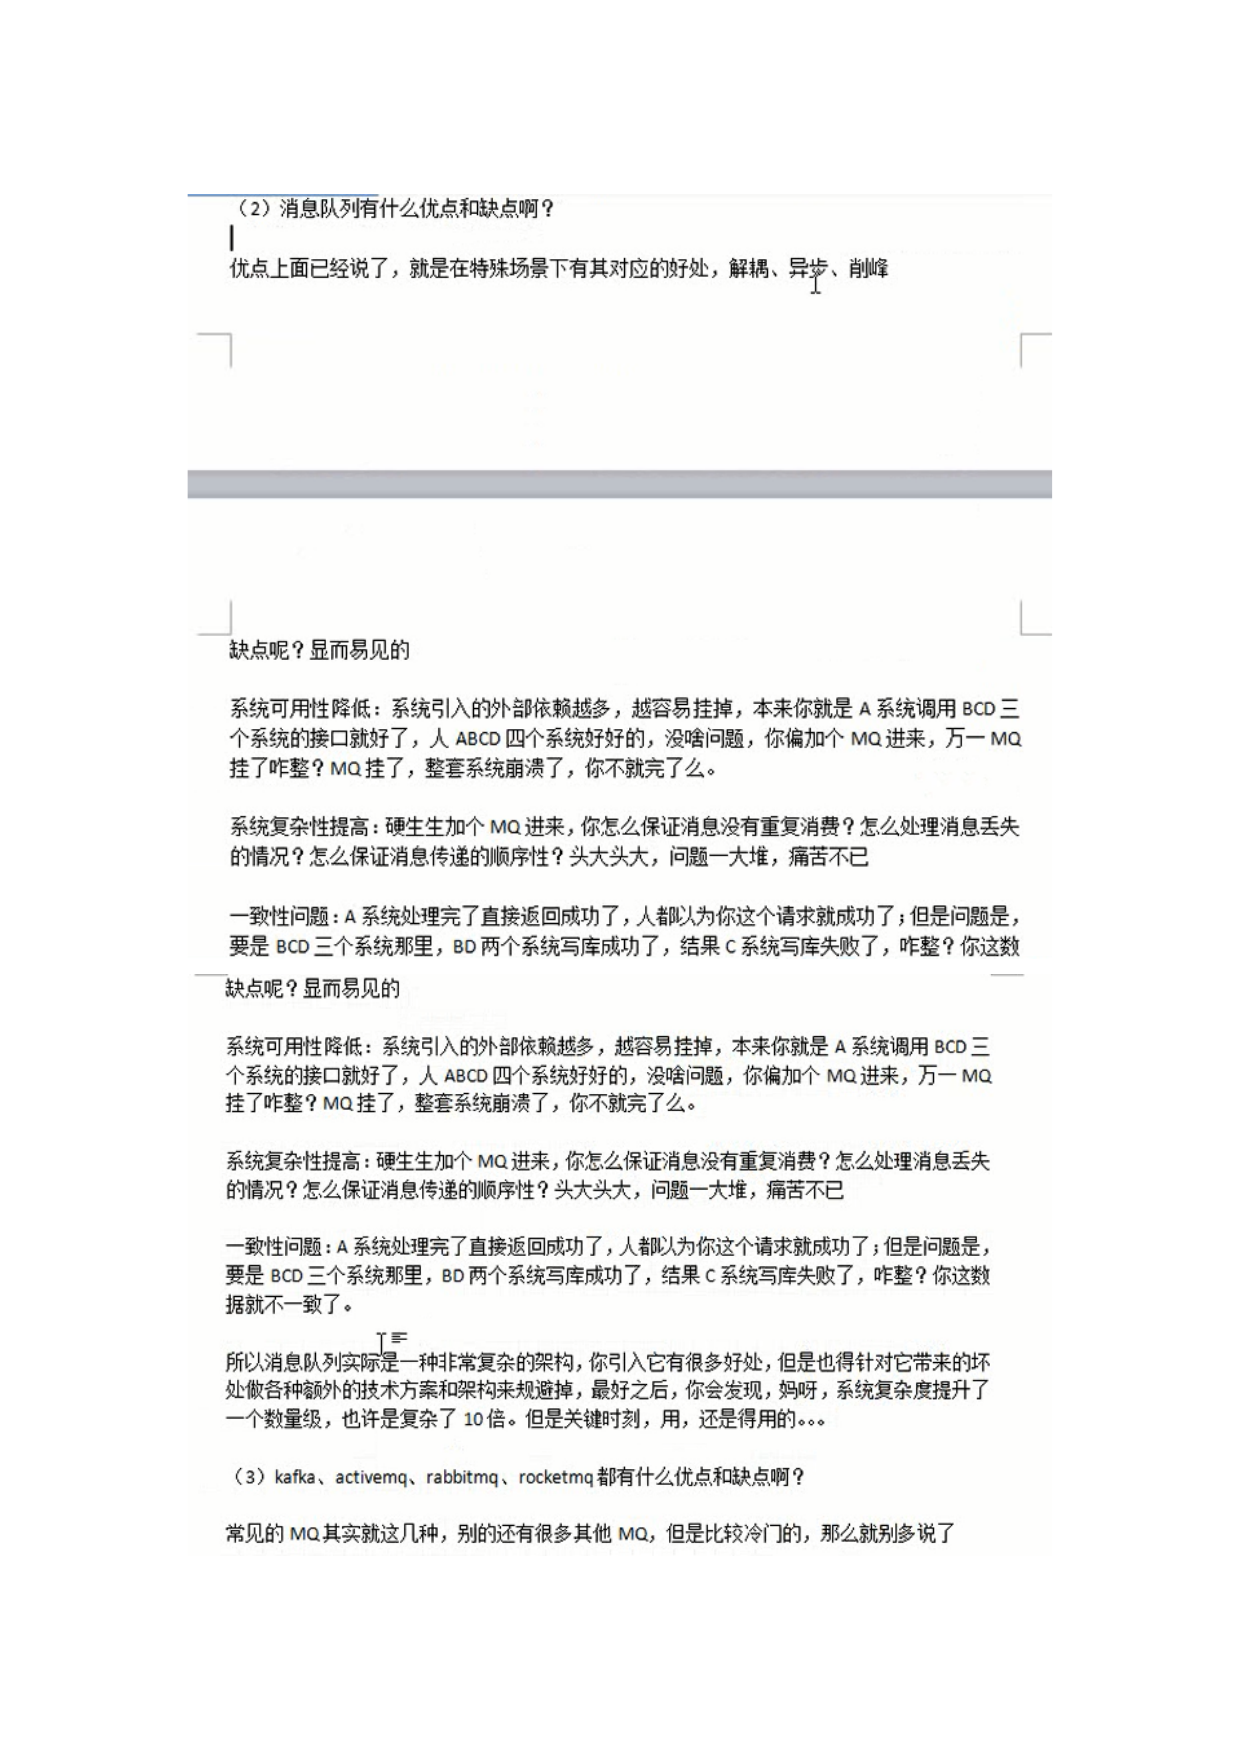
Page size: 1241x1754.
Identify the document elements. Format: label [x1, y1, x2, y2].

picture [187, 974, 1052, 1556]
picture [187, 194, 1053, 959]
